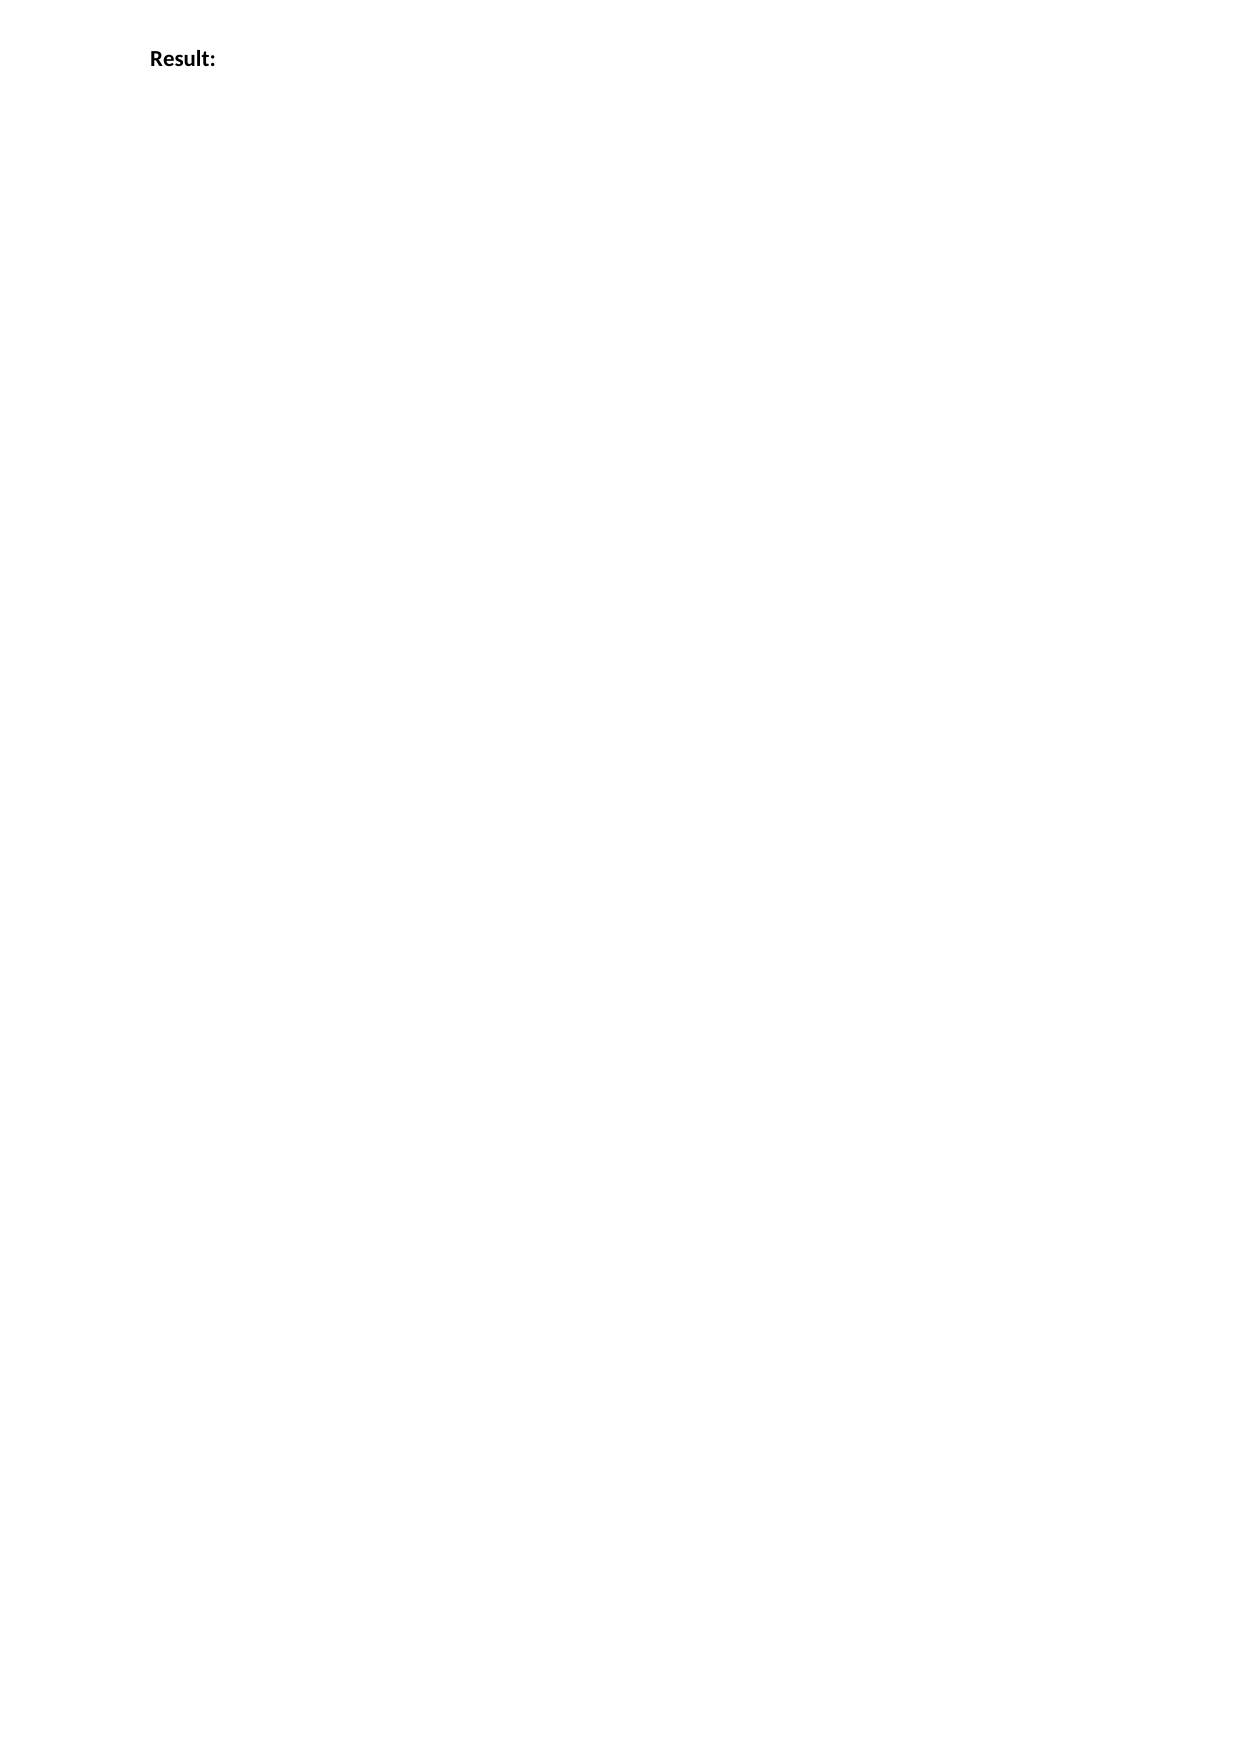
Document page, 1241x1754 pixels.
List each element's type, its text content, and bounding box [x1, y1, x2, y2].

text Result: [150, 44, 1090, 72]
